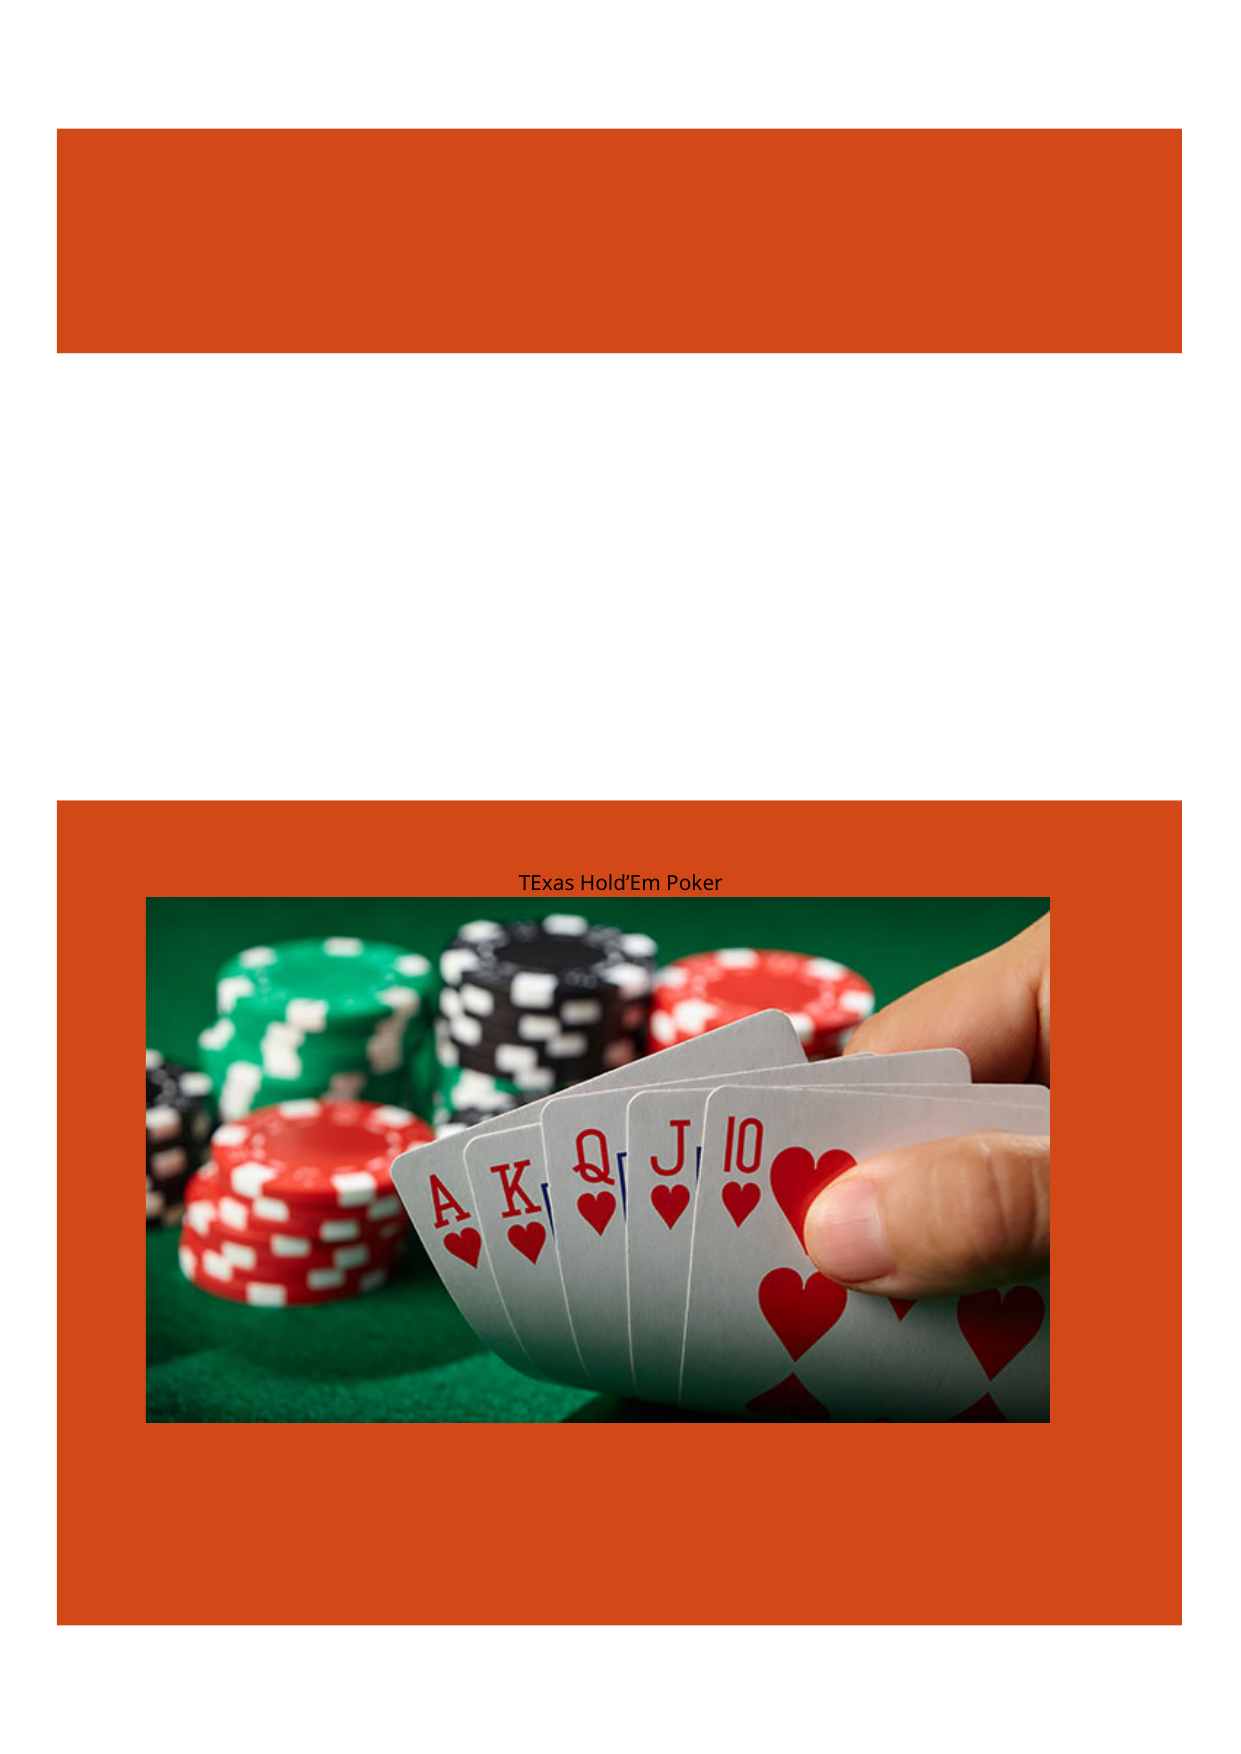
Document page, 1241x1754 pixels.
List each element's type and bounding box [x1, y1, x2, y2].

picture [145, 897, 1050, 1423]
